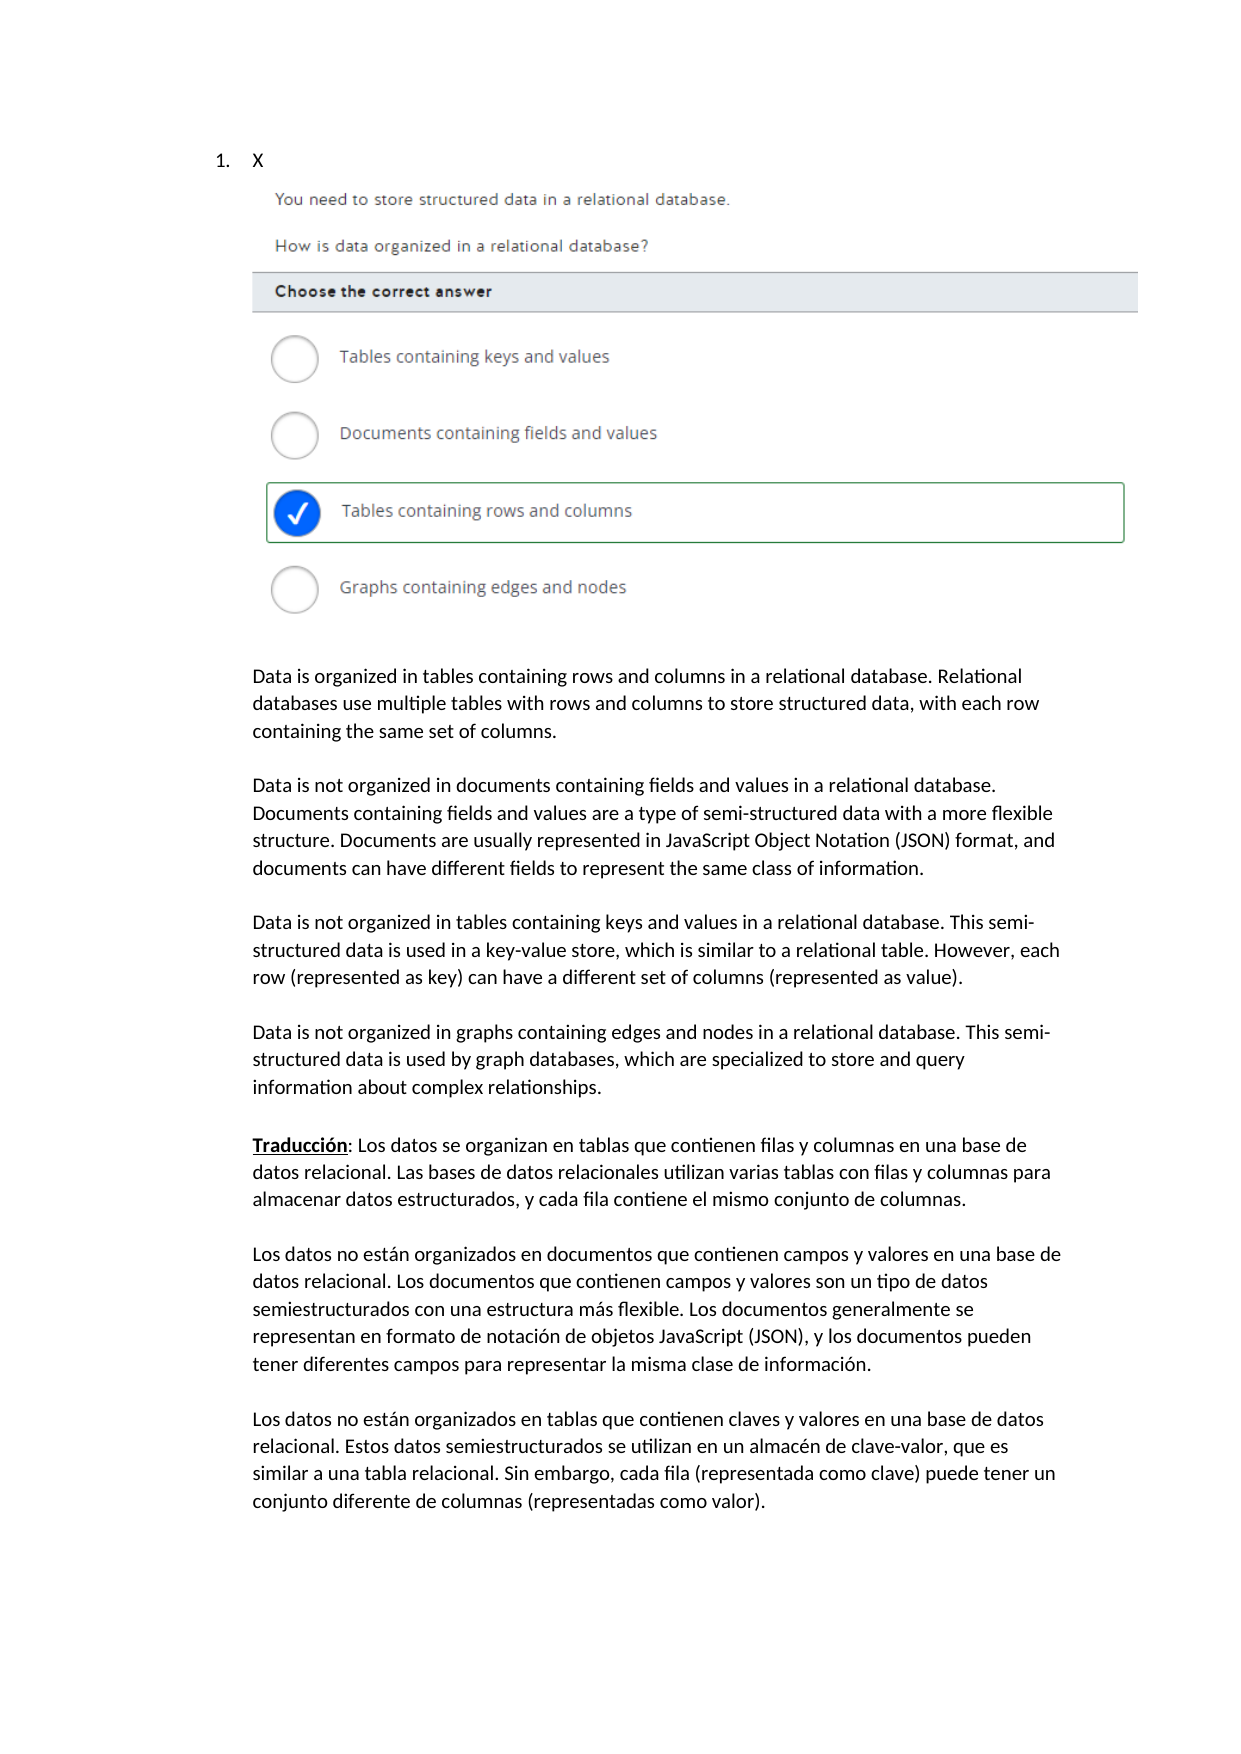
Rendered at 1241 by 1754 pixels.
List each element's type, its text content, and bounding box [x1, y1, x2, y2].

picture [252, 175, 1138, 634]
list Data is organized in tables containing rows and columns in a relational database. Relational databases use multiple tables with rows and columns to store structured data, with each row containing the same set of columns. Data is not organized in documents containing fields and values in a relational database. Documents containing fields and values are a type of semi-structured data with a more flexible structure. Documents are usually represented in JavaScript Object Notation (JSON) format, and documents can have different fields to represent the same class of information. Data is not organized in tables containing keys and values in a relational database. This semi-structured data is used in a key-value store, which is similar to a relational table. However, each row (represented as key) can have a different set of columns (represented as value). Data is not organized in graphs containing edges and nodes in a relational database. This semi-structured data is used by graph databases, which are specialized to store and query information about complex relationships. [252, 663, 1063, 1129]
list Los datos no están organizados en tablas que contienen claves y valores en una base de datos relacional. Estos datos semiestructurados se utilizan en un almacén de clave-valor, que es similar a una tabla relacional. Sin embargo, cada fila (representada como clave) puede tener un conjunto diferente de columnas (representadas como valor). [252, 1406, 1063, 1513]
list X [215, 148, 1063, 173]
list Los datos no están organizados en documentos que contienen campos y valores en una base de datos relacional. Los documentos que contienen campos y valores son un tipo de datos semiestructurados con una estructura más flexible. Los documentos generalmente se representan en formato de notación de objetos JavaScript (JSON), y los documentos pueden tener diferentes campos para representar la misma clase de información. [252, 1241, 1063, 1376]
list Traducción: Los datos se organizan en tablas que contienen filas y columnas en una base de datos relacional. Las bases de datos relacionales utilizan varias tablas con filas y columnas para almacenar datos estructurados, y cada fila contiene el mismo conjunto de columnas. [252, 1132, 1063, 1212]
